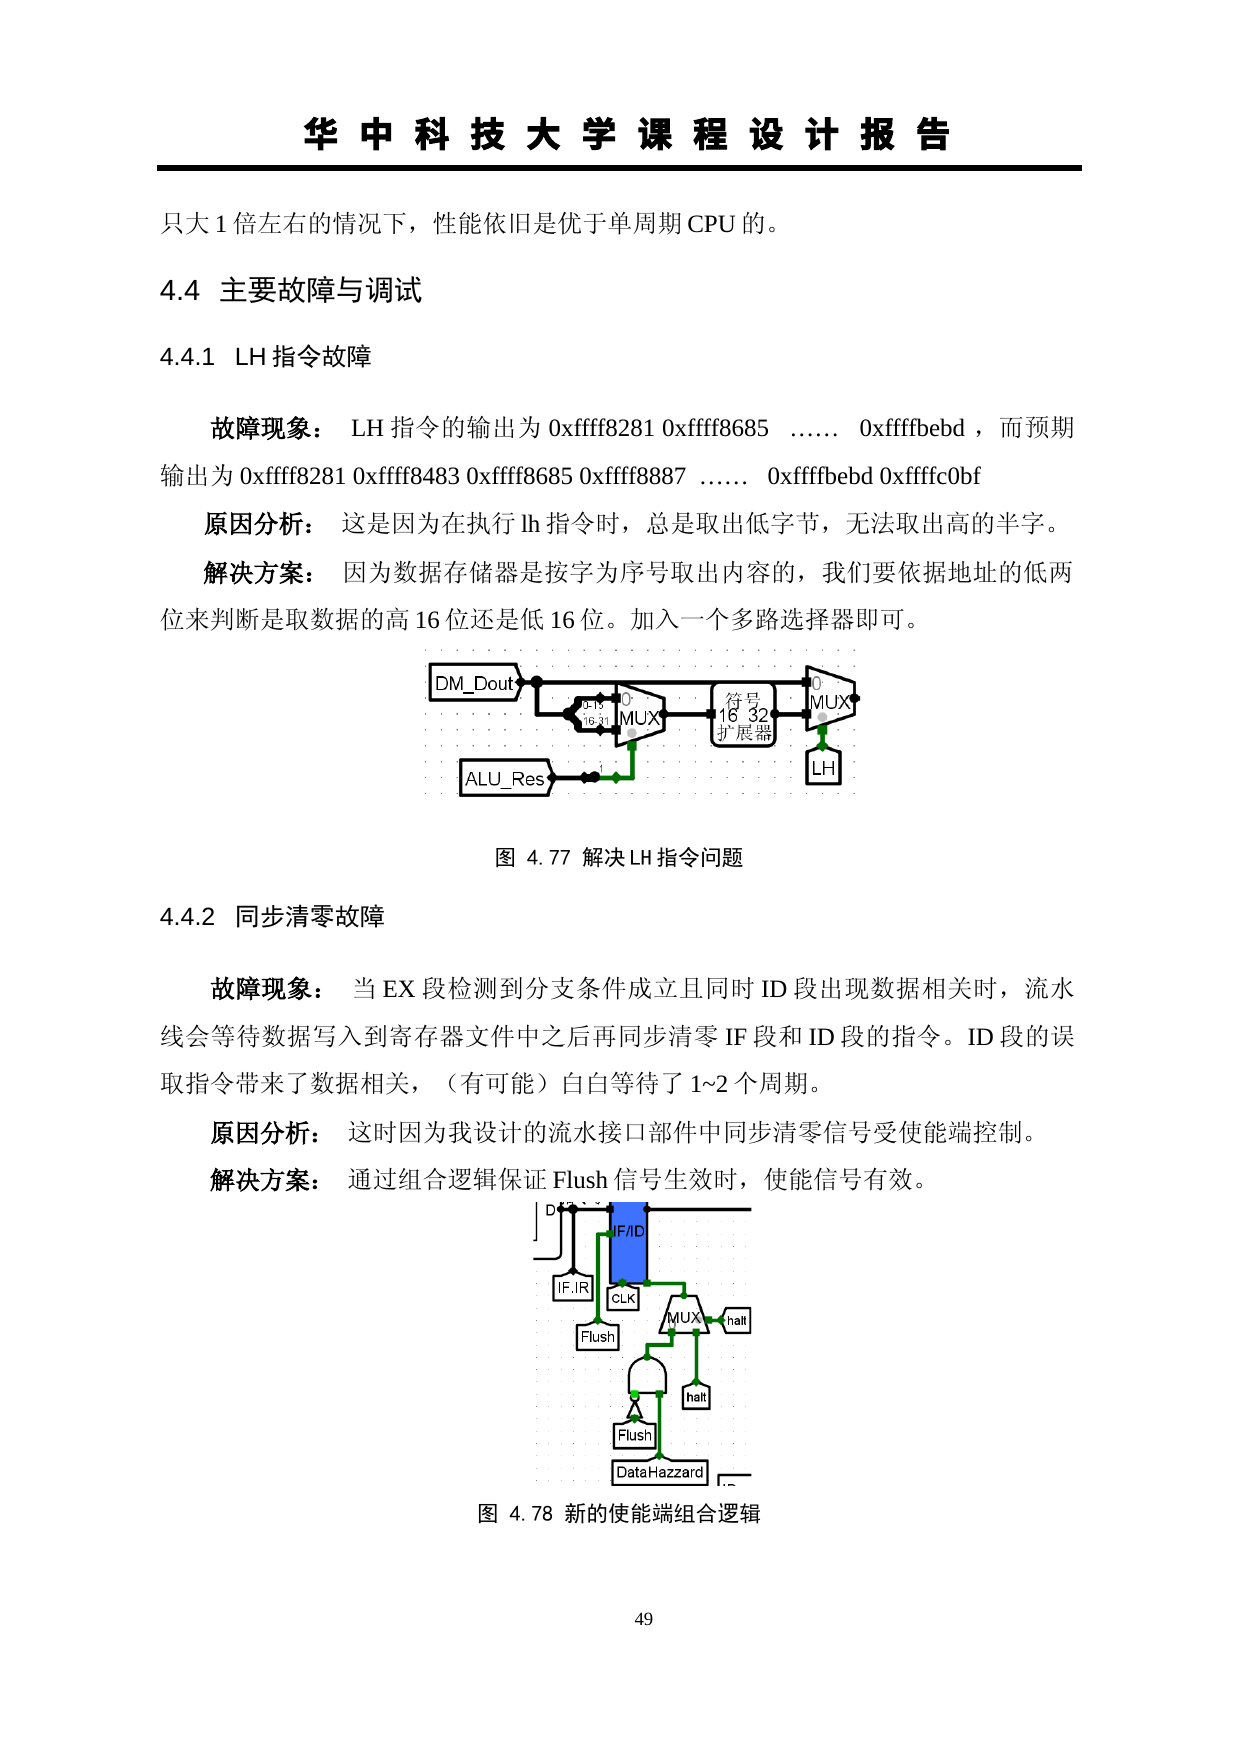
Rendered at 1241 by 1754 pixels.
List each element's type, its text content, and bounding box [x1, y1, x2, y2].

picture [418, 642, 861, 804]
subtitle 主要故障与调试 [159, 271, 1053, 307]
text 故障现象： 当EX段检测到分支条件成立且同时ID段出现数据相关时，流水线会等待数据写入到寄存器文件中之后再同步清零IF段和ID段的指令。ID段的误取指令带来了数据相关，（有可能）白白等待了1~2个周期。 [159, 963, 1075, 1107]
text 故障现象： LH指令的输出为0xffff8281 0xffff8685 …… 0xffffbebd ，而预期输出为0xffff8281 0xffff8483 0xffff8685 0xffff8887 …… 0xffffbebd 0xffffc0bf [159, 403, 1075, 499]
picture [533, 1202, 752, 1486]
text 解决方案： 通过组合逻辑保证Flush信号生效时，使能信号有效。 [159, 1155, 1075, 1203]
subtitle LH指令故障 [159, 332, 1078, 379]
text 原因分析： 这是因为在执行lh指令时，总是取出低字节，无法取出高的半字。 [159, 499, 1078, 547]
text 原因分析： 这时因为我设计的流水接口部件中同步清零信号受使能端控制。 [159, 1107, 1075, 1155]
text 解决方案： 因为数据存储器是按字为序号取出内容的，我们要依据地址的低两位来判断是取数据的高16位还是低16位。加入一个多路选择器即可。 [159, 547, 1075, 642]
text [159, 198, 1075, 246]
subtitle 同步清零故障 [159, 892, 1078, 940]
